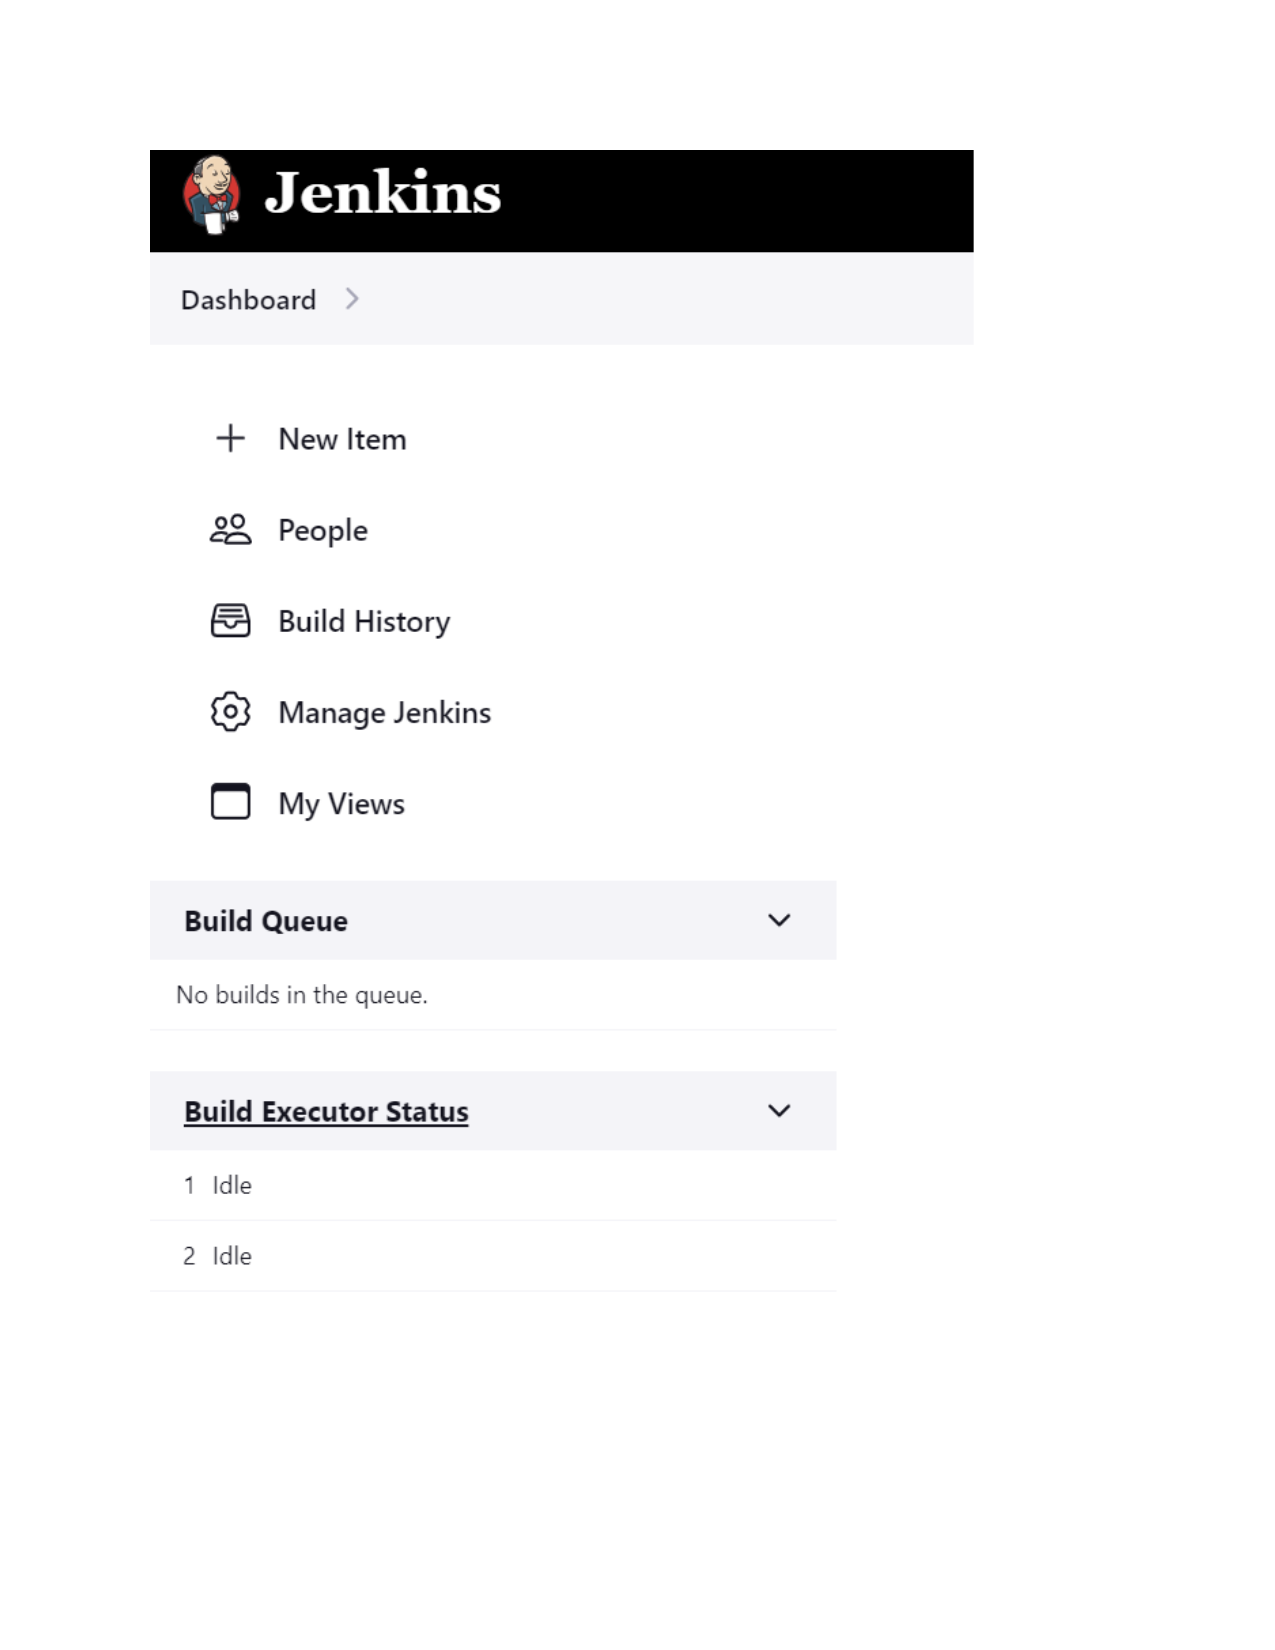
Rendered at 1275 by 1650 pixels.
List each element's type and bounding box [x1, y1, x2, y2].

picture [150, 150, 974, 1315]
